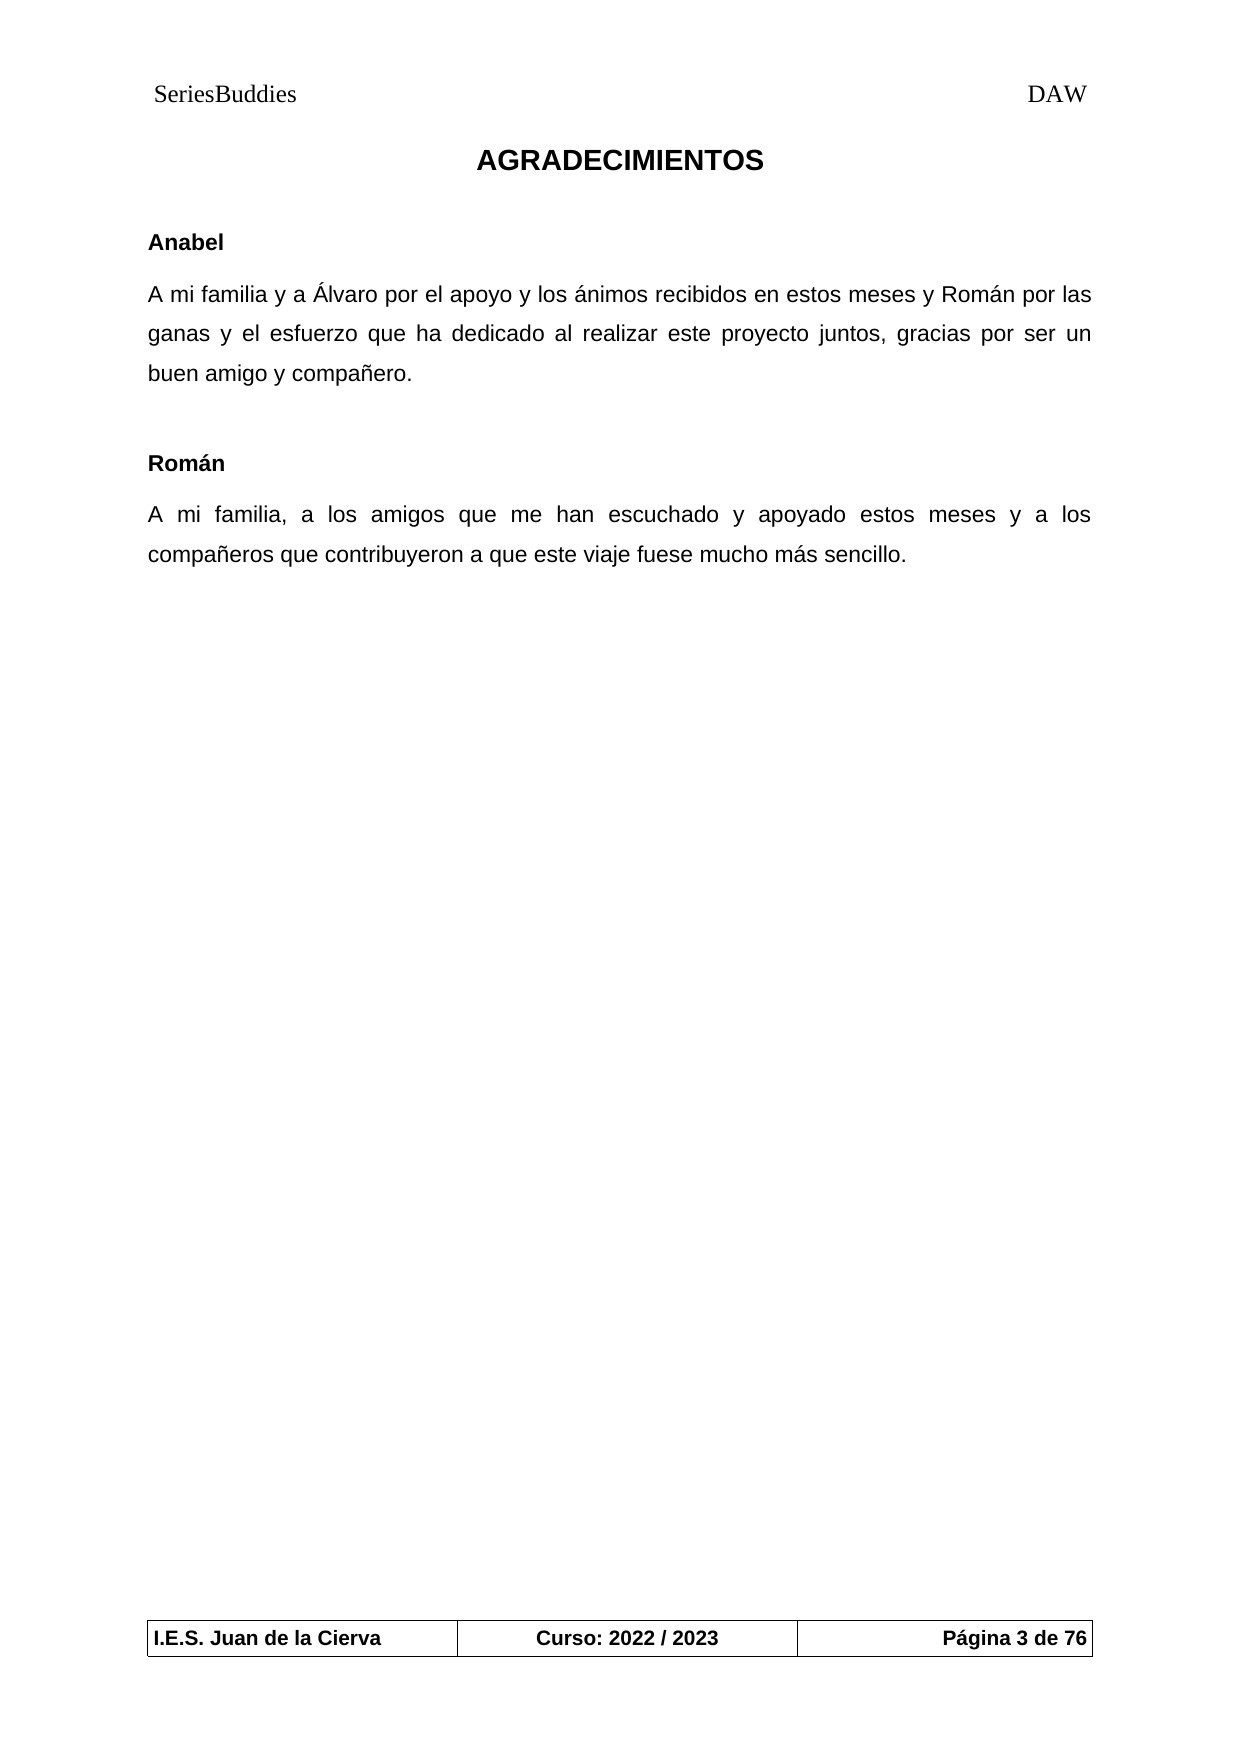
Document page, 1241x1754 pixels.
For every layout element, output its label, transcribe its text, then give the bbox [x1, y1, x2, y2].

text Román [148, 450, 1093, 476]
text A mi familia y a Álvaro por el apoyo y los ánimos recibidos en estos meses y Román por las ganas y el esfuerzo que ha dedicado al realizar este proyecto juntos, gracias por ser un buen amigo y compañero. [148, 281, 1093, 386]
text A mi familia, a los amigos que me han escuchado y apoyado estos meses y a los compañeros que contribuyeron a que este viaje fuese mucho más sencillo. [148, 501, 1093, 567]
text AGRADECIMIENTOS [148, 143, 1093, 176]
text Anabel [148, 229, 1093, 256]
